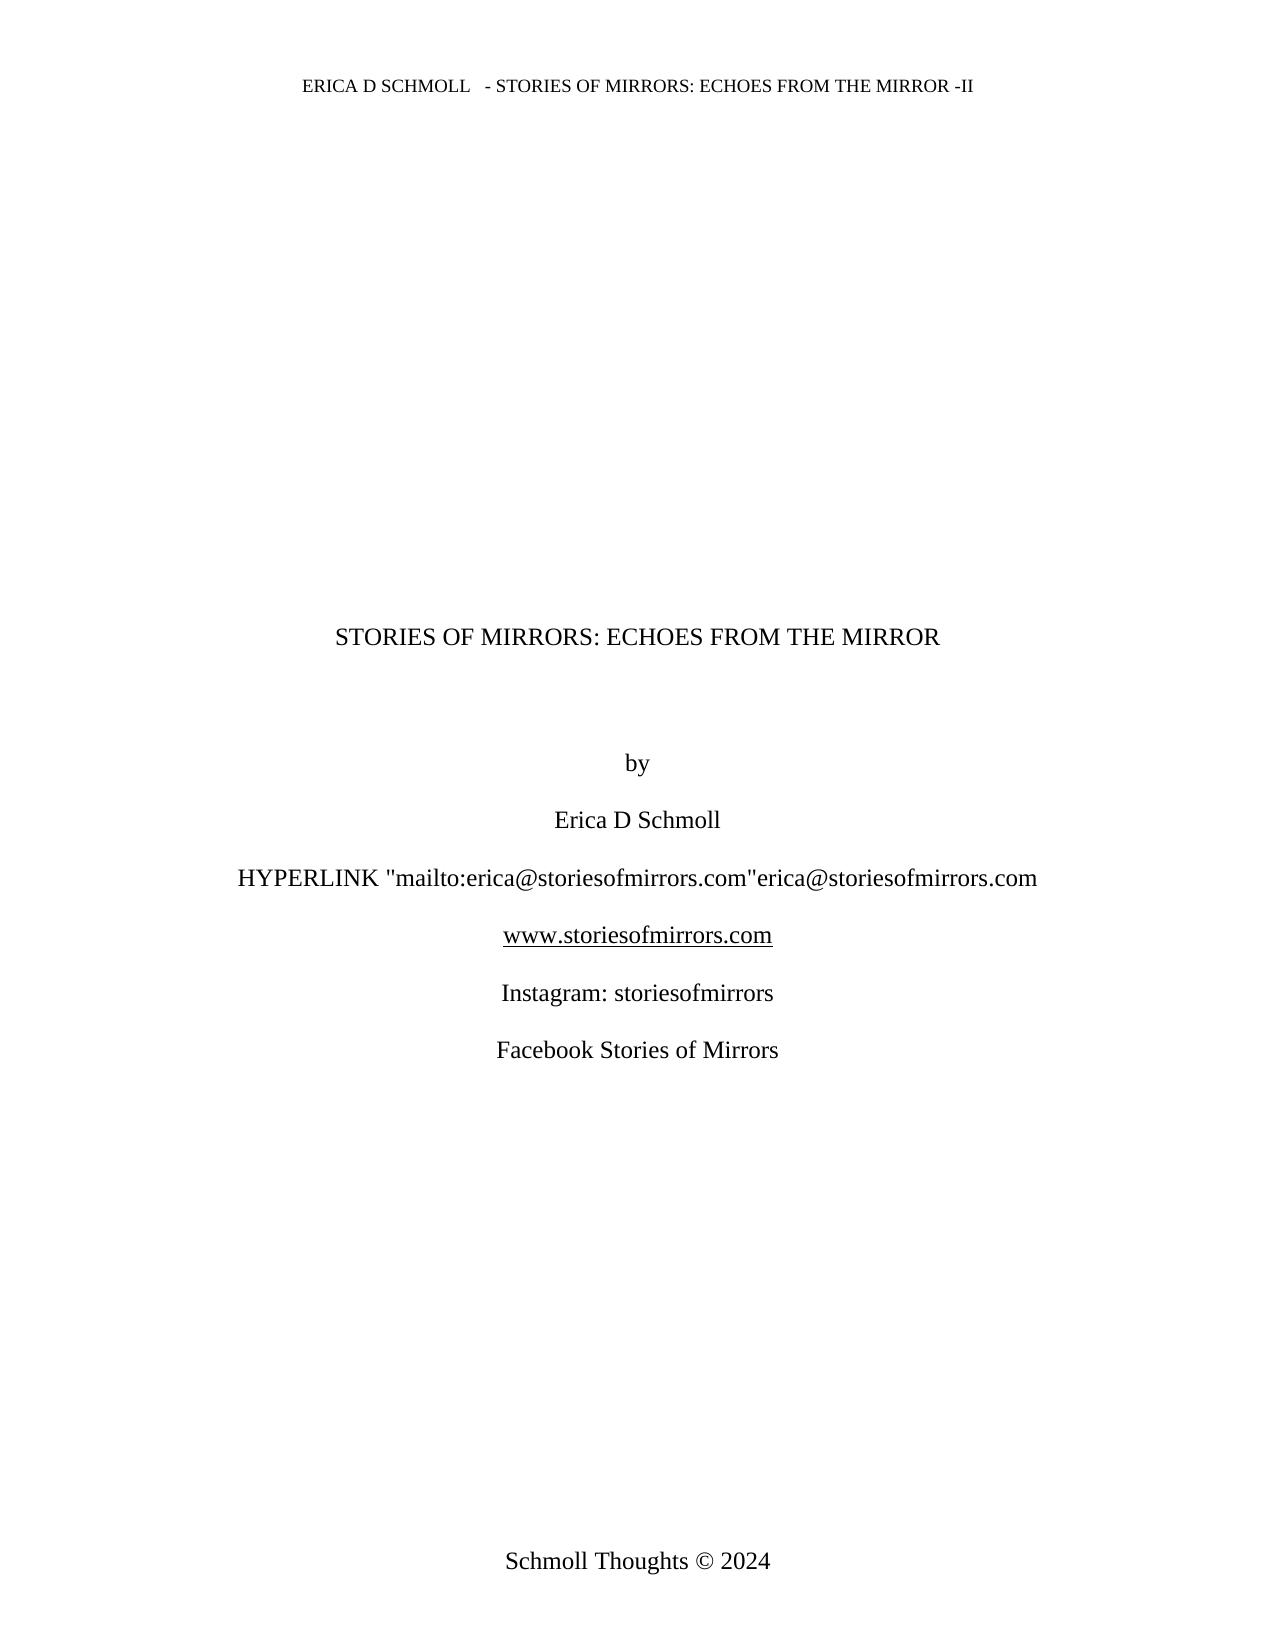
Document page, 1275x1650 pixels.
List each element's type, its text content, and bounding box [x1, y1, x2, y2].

title STORIES OF MIRRORS [150, 622, 1125, 651]
